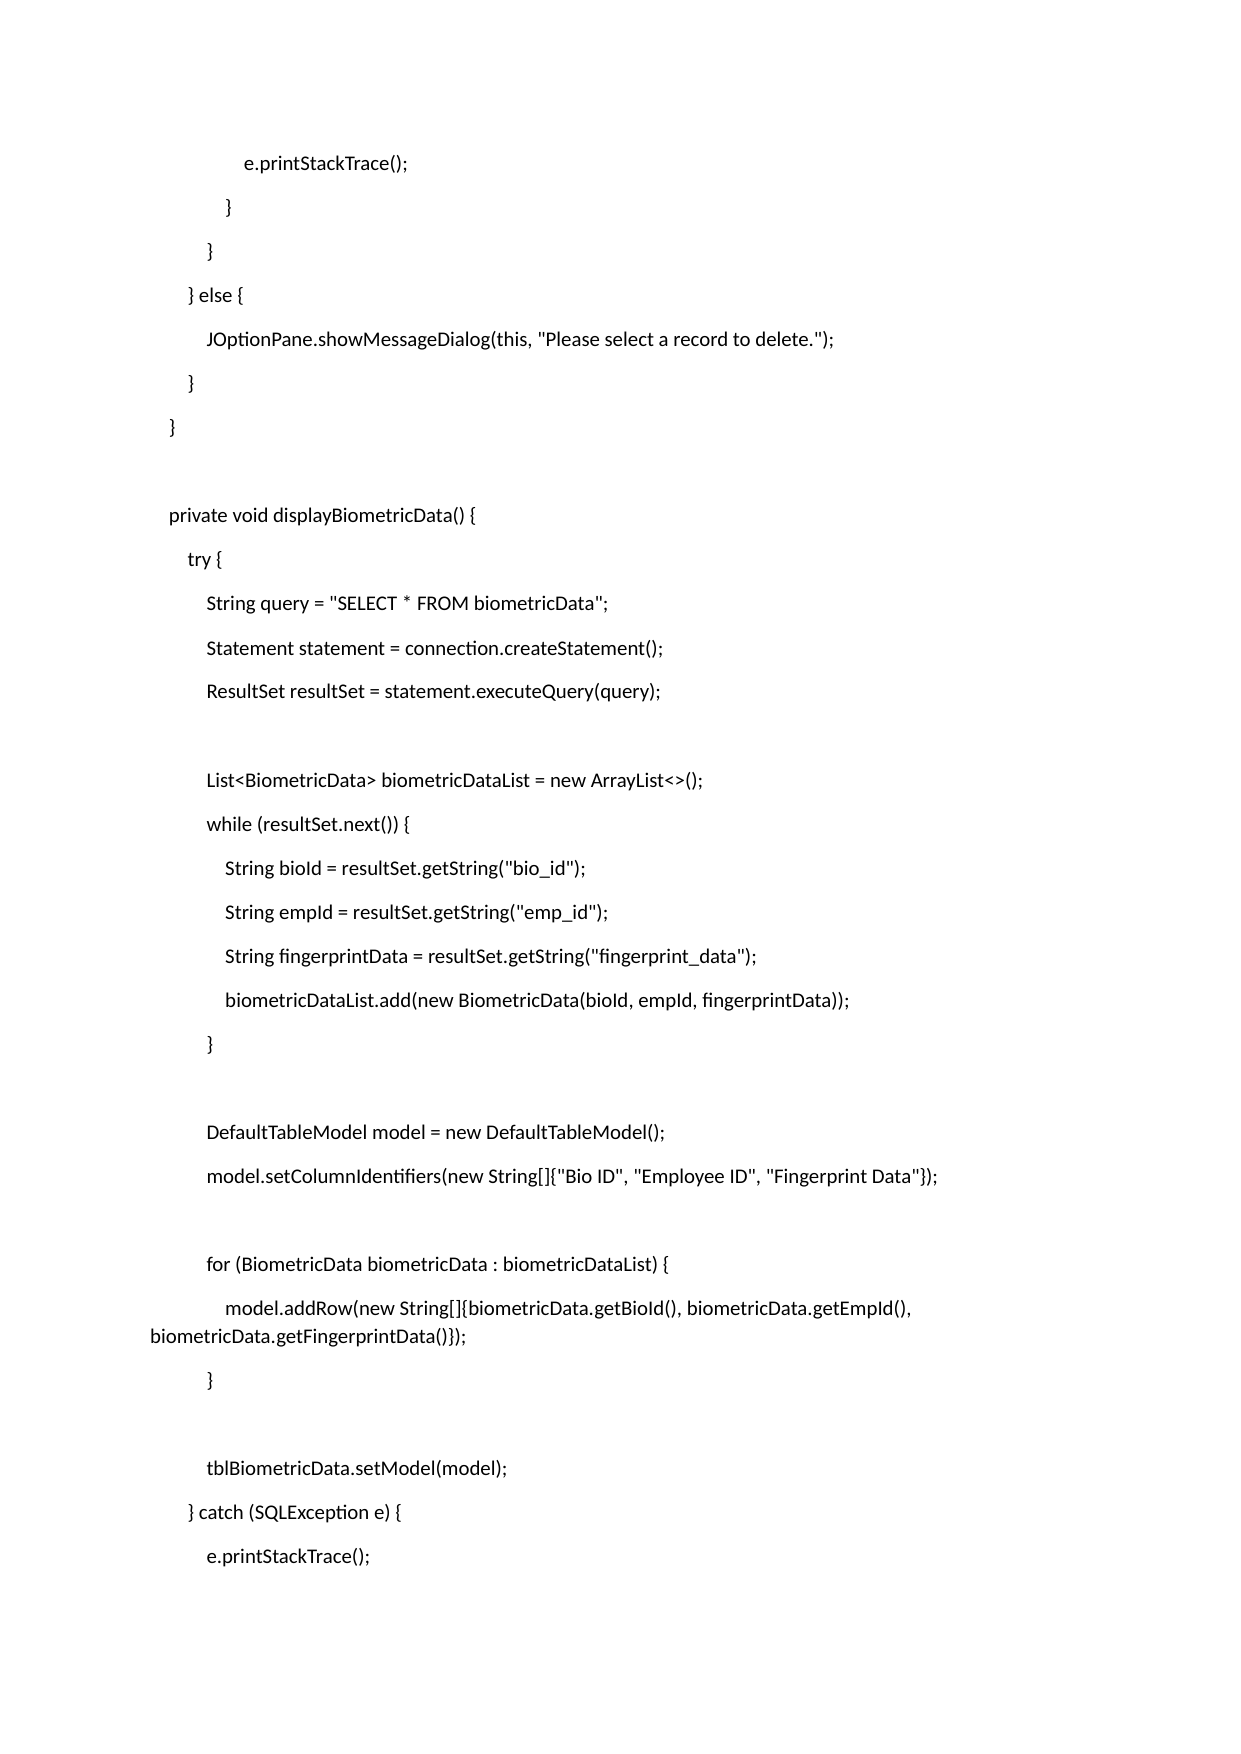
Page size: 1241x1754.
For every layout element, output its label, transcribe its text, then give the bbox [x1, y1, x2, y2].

text for (BiometricData biometricData : biometricDataList) { [150, 1252, 1090, 1277]
text tblBiometricData.setModel(model); [150, 1455, 1090, 1481]
text Statement statement = connection.createStatement(); [150, 635, 1090, 660]
text String query = "SELECT * FROM biometricData"; [150, 591, 1090, 616]
text } [150, 238, 1090, 263]
text List<BiometricData> biometricDataList = new ArrayList<>(); [150, 767, 1090, 792]
text String empId = resultSet.getString("emp_id"); [150, 899, 1090, 924]
text } catch (SQLException e) { [150, 1499, 1090, 1525]
text private void displayBiometricData() { [150, 502, 1090, 528]
text } else { [150, 282, 1090, 308]
text } [150, 1031, 1090, 1057]
text ResultSet resultSet = statement.executeQuery(query); [150, 679, 1090, 704]
text DefaultTableModel model = new DefaultTableModel(); [150, 1119, 1090, 1145]
text } [150, 370, 1090, 396]
text } [150, 414, 1090, 440]
text String bioId = resultSet.getString("bio_id"); [150, 855, 1090, 880]
text e.printStackTrace(); [150, 150, 1090, 175]
text e.printStackTrace(); [150, 1543, 1090, 1569]
text while (resultSet.next()) { [150, 811, 1090, 836]
text } [150, 1367, 1090, 1392]
text try { [150, 547, 1090, 572]
text biometricDataList.add(new BiometricData(bioId, empId, fingerprintData)); [150, 987, 1090, 1013]
text String fingerprintData = resultSet.getString("fingerprint_data"); [150, 943, 1090, 968]
text JOptionPane.showMessageDialog(this, "Please select a record to delete."); [150, 326, 1090, 352]
text model.addRow(new String[]{biometricData.getBioId(), biometricData.getEmpId(), biometricData.getFingerprintData()}); [150, 1296, 1090, 1348]
text } [150, 194, 1090, 219]
text model.setColumnIdentifiers(new String[]{"Bio ID", "Employee ID", "Fingerprint Data"}); [150, 1163, 1090, 1189]
